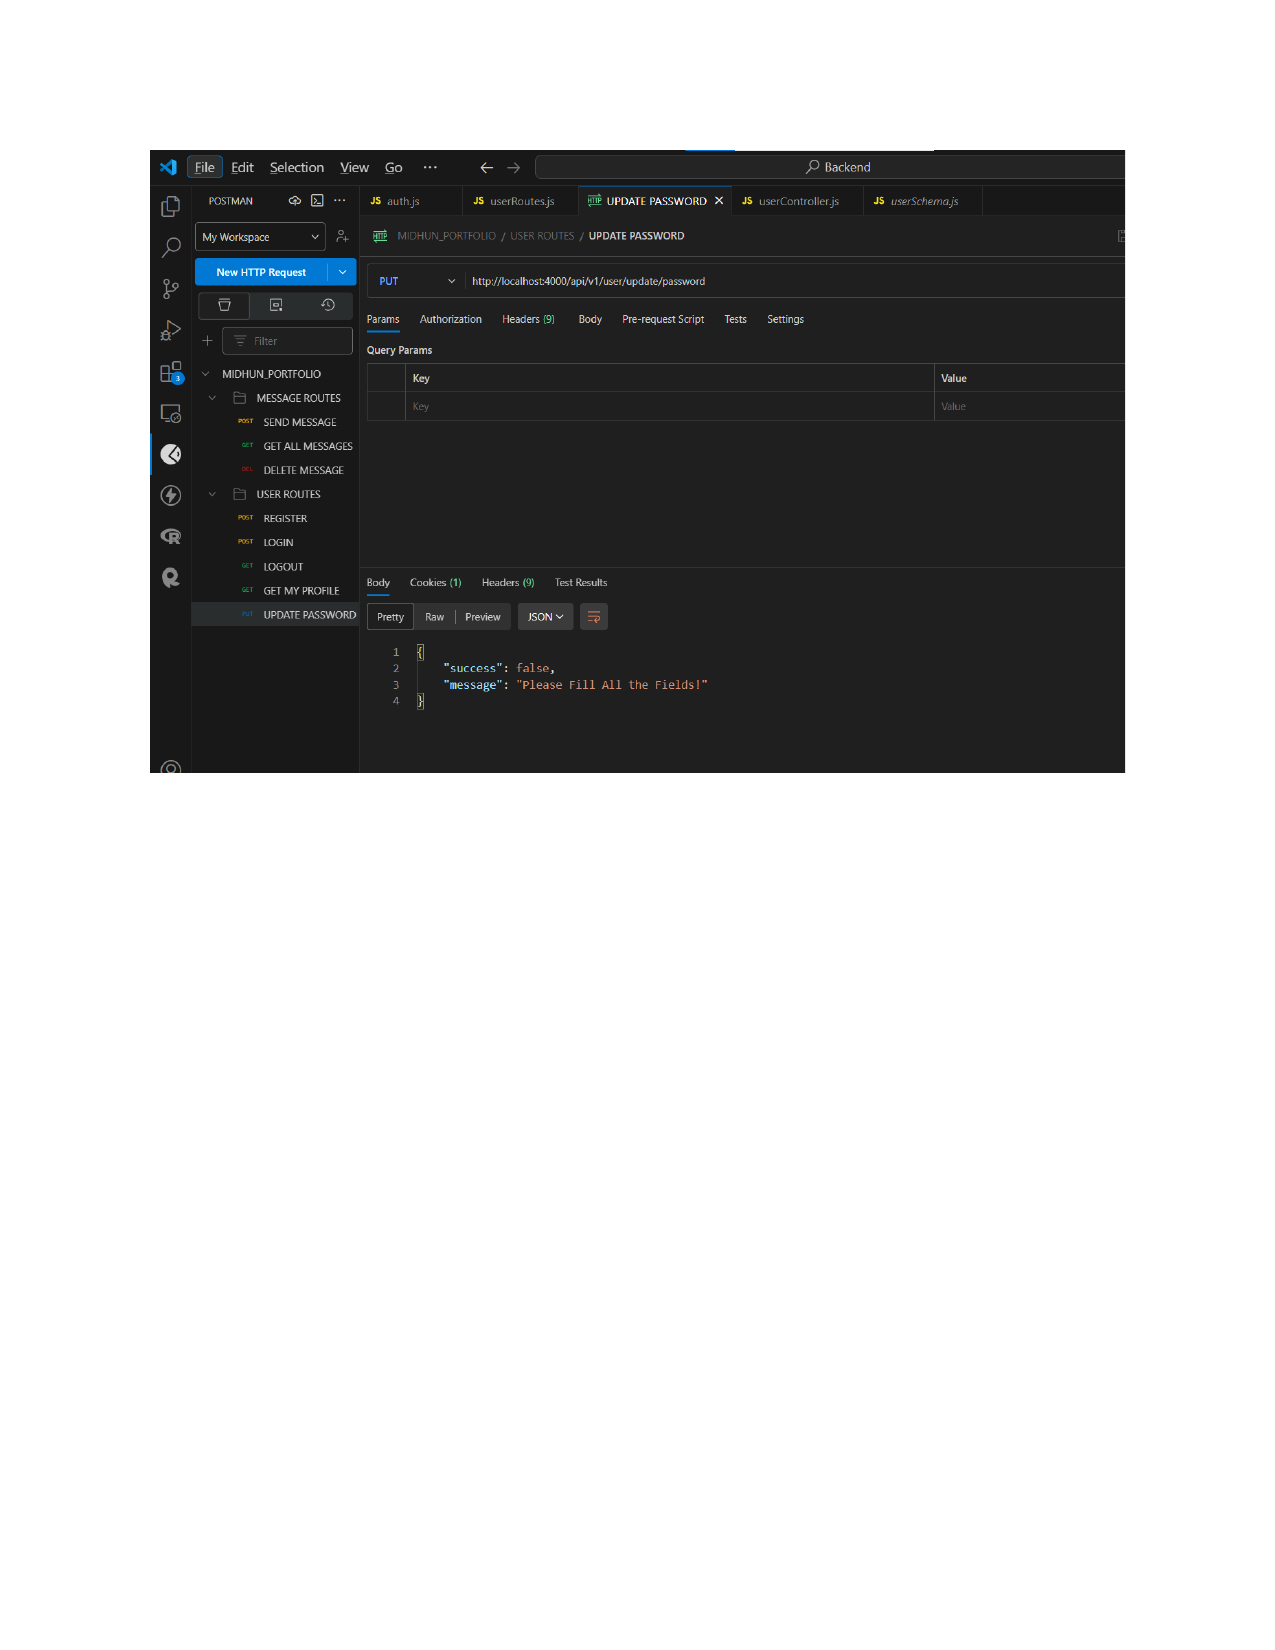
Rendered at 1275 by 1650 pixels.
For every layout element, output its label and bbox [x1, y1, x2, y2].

picture [150, 150, 1125, 773]
